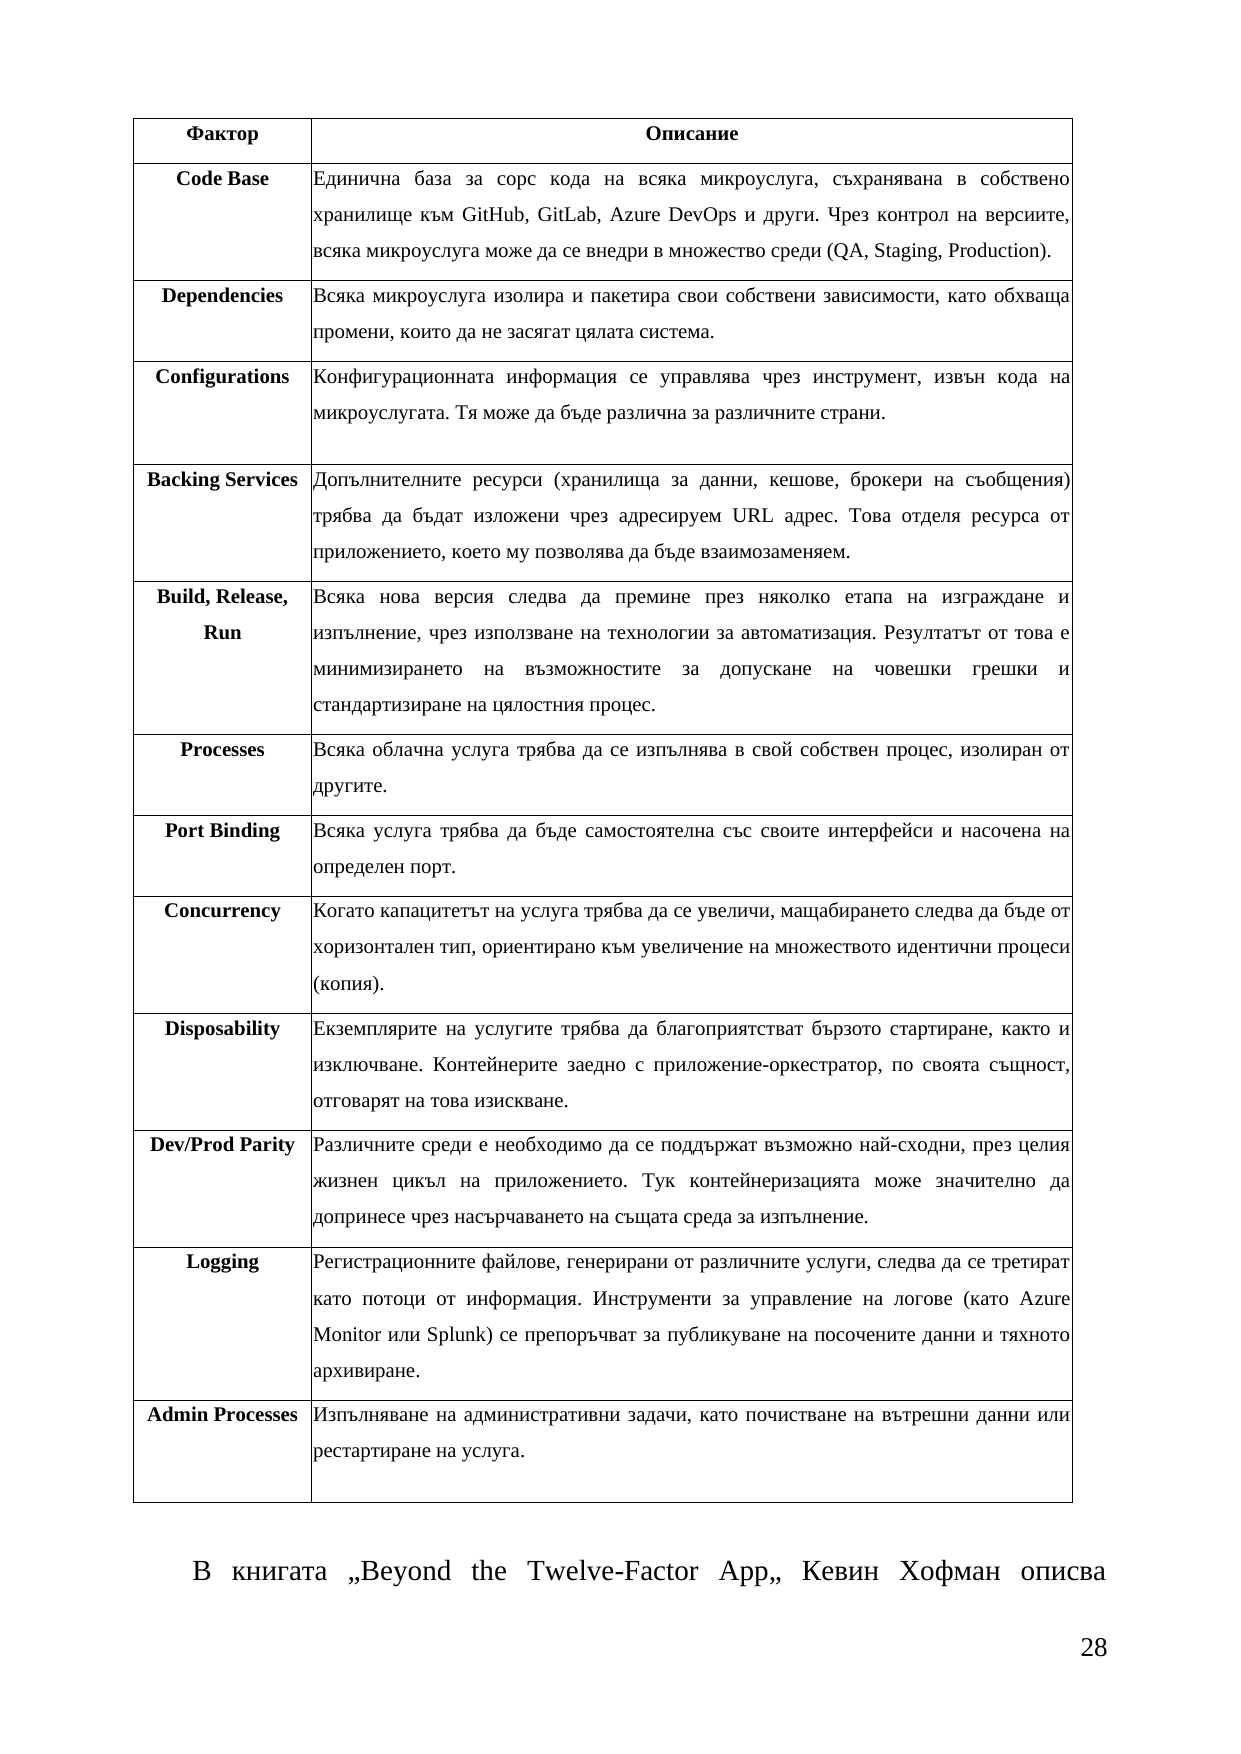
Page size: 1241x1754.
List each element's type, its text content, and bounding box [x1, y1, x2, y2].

table_cell Configurations [134, 362, 311, 464]
table_cell Dev/Prod Parity [134, 1131, 311, 1247]
table_cell Dependencies [134, 281, 311, 361]
table_cell Logging [134, 1248, 311, 1400]
table_cell Изпълняване на административни задачи, като почистване на вътрешни данни или рестартиране на услуга. [312, 1401, 1072, 1502]
table_cell Port Binding [134, 816, 311, 896]
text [133, 1553, 1107, 1586]
table_cell Build, Release, Run [134, 582, 311, 734]
table_cell Code Base [134, 164, 311, 280]
table_header Описание [312, 119, 1072, 163]
table_cell Всяка микроуслуга изолира и пакетира свои собствени зависимости, като обхваща промени, които да не засягат цялата система. [312, 281, 1072, 361]
table_cell Disposability [134, 1014, 311, 1130]
table_cell Backing Services [134, 465, 311, 581]
table_cell Единична база за сорс кода на всяка микроуслуга, съхранявана в собствено хранилище към GitHub, GitLab, Azure DevOps и други. Чрез контрол на версиите, всяка микроуслуга може да се внедри в множество среди (QA, Staging, Production). [312, 164, 1072, 280]
table_cell Admin Processes [134, 1401, 311, 1502]
table_cell Всяка облачна услуга трябва да се изпълнява в свой собствен процес, изолиран от другите. [312, 735, 1072, 815]
table_cell Допълнителните ресурси (хранилища за данни, кешове, брокери на съобщения) трябва да бъдат изложени чрез адресируем URL адрес. Това отделя ресурса от приложението, което му позволява да бъде взаимозаменяем. [312, 465, 1072, 581]
table_cell Регистрационните файлове, генерирани от различните услуги, следва да се третират като потоци от информация. Инструменти за управление на логове (като Azure Monitor или Splunk) се препоръчват за публикуване на посочените данни и тяхното архивиране. [312, 1248, 1072, 1400]
table_cell Processes [134, 735, 311, 815]
table_cell Всяка услуга трябва да бъде самостоятелна със своите интерфейси и насочена на определен порт. [312, 816, 1072, 896]
table_header Фактор [134, 119, 311, 163]
table_cell Когато капацитетът на услуга трябва да се увеличи, мащабирането следва да бъде от хоризонтален тип, ориентирано към увеличение на множеството идентични процеси (копия). [312, 897, 1072, 1013]
table_cell Всяка нова версия следва да премине през няколко етапа на изграждане и изпълнение, чрез използване на технологии за автоматизация. Резултатът от това е минимизирането на възможностите за допускане на човешки грешки и стандартизиране на цялостния процес. [312, 582, 1072, 734]
table_cell Различните среди е необходимо да се поддържат възможно най-сходни, през целия жизнен цикъл на приложението. Тук контейнеризацията може значително да допринесе чрез насърчаването на същата среда за изпълнение. [312, 1131, 1072, 1247]
table_cell Екземплярите на услугите трябва да благоприятстват бързото стартиране, както и изключване. Контейнерите заедно с приложение-оркестратор, по своята същност, отговарят на това изискване. [312, 1014, 1072, 1130]
table_cell Concurrency [134, 897, 311, 1013]
table_cell Конфигурационната информация се управлява чрез инструмент, извън кода на микроуслугата. Тя може да бъде различна за различните страни. [312, 362, 1072, 464]
